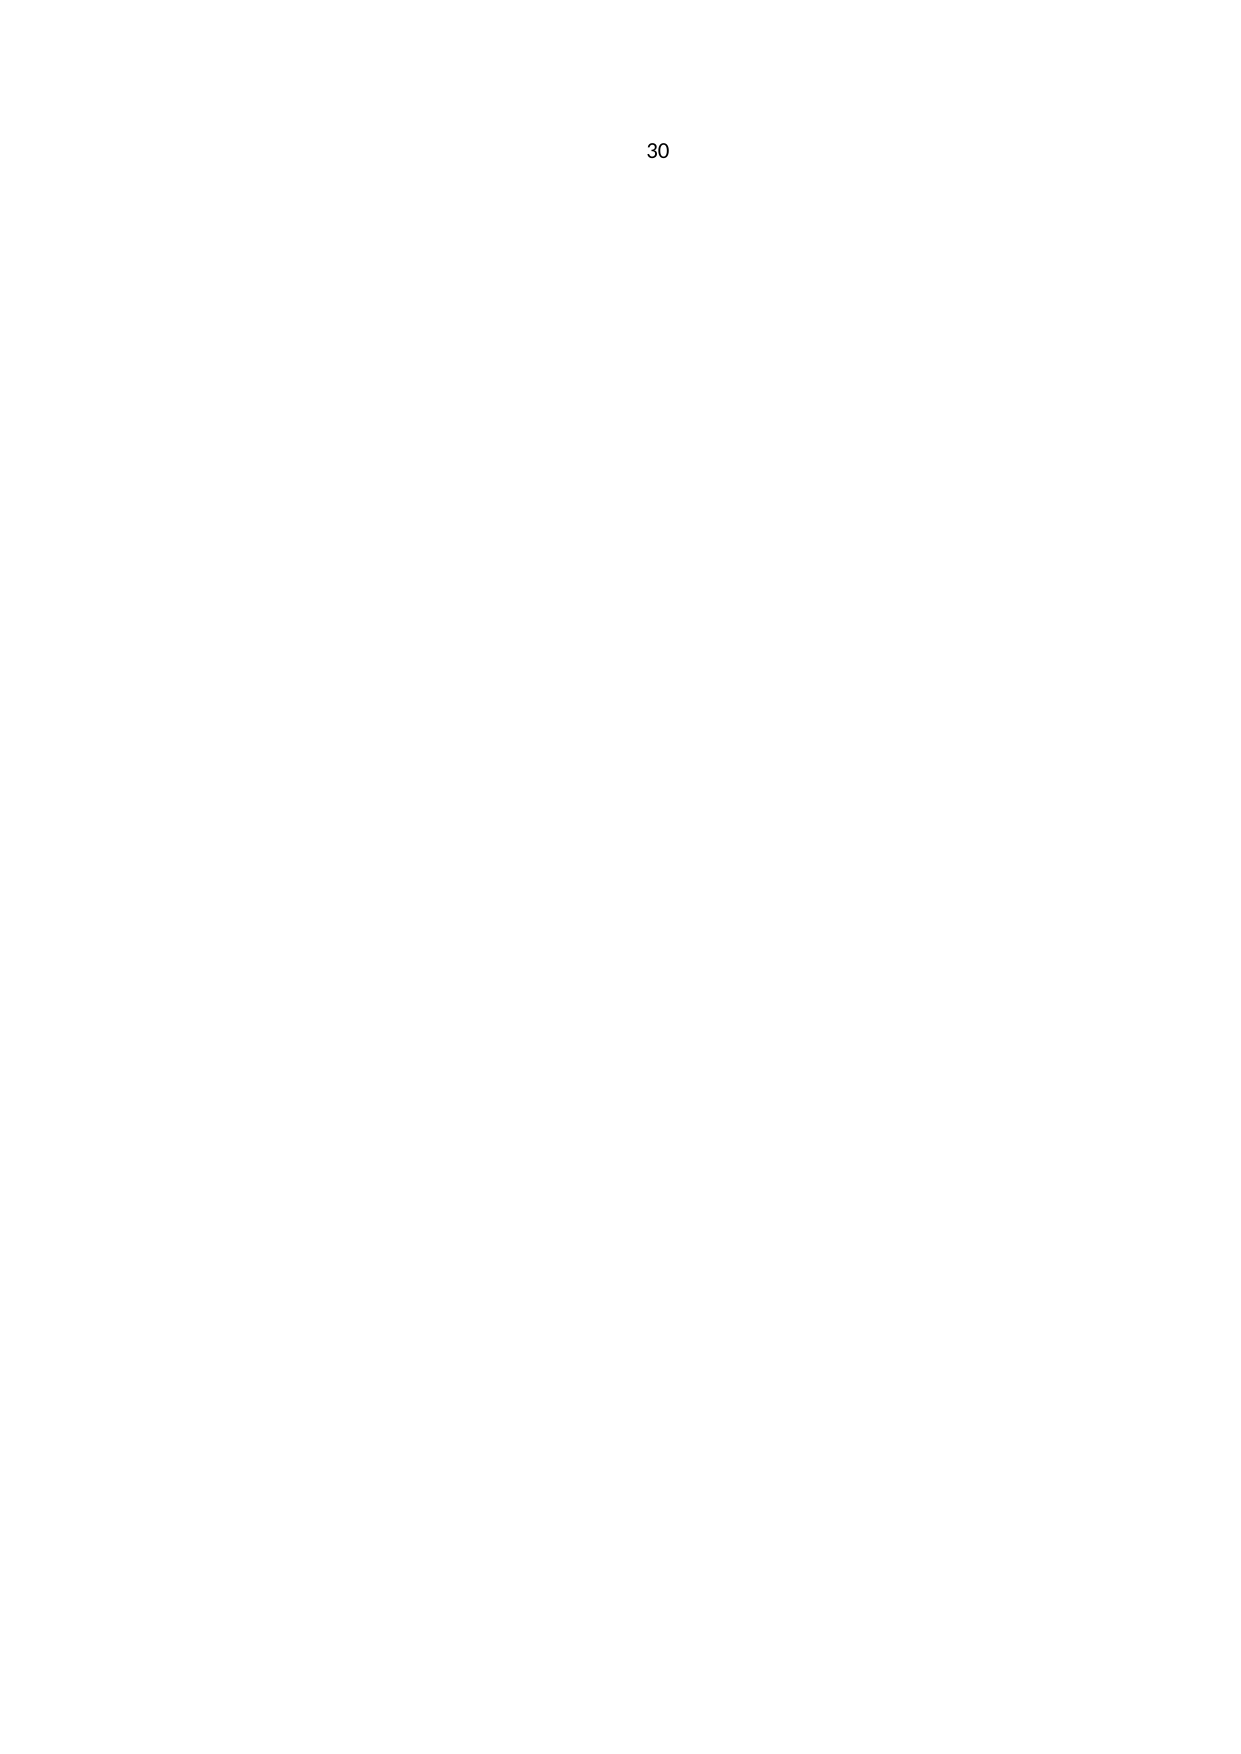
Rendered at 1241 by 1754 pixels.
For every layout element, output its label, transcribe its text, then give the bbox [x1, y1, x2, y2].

text 30 [646, 136, 1154, 164]
